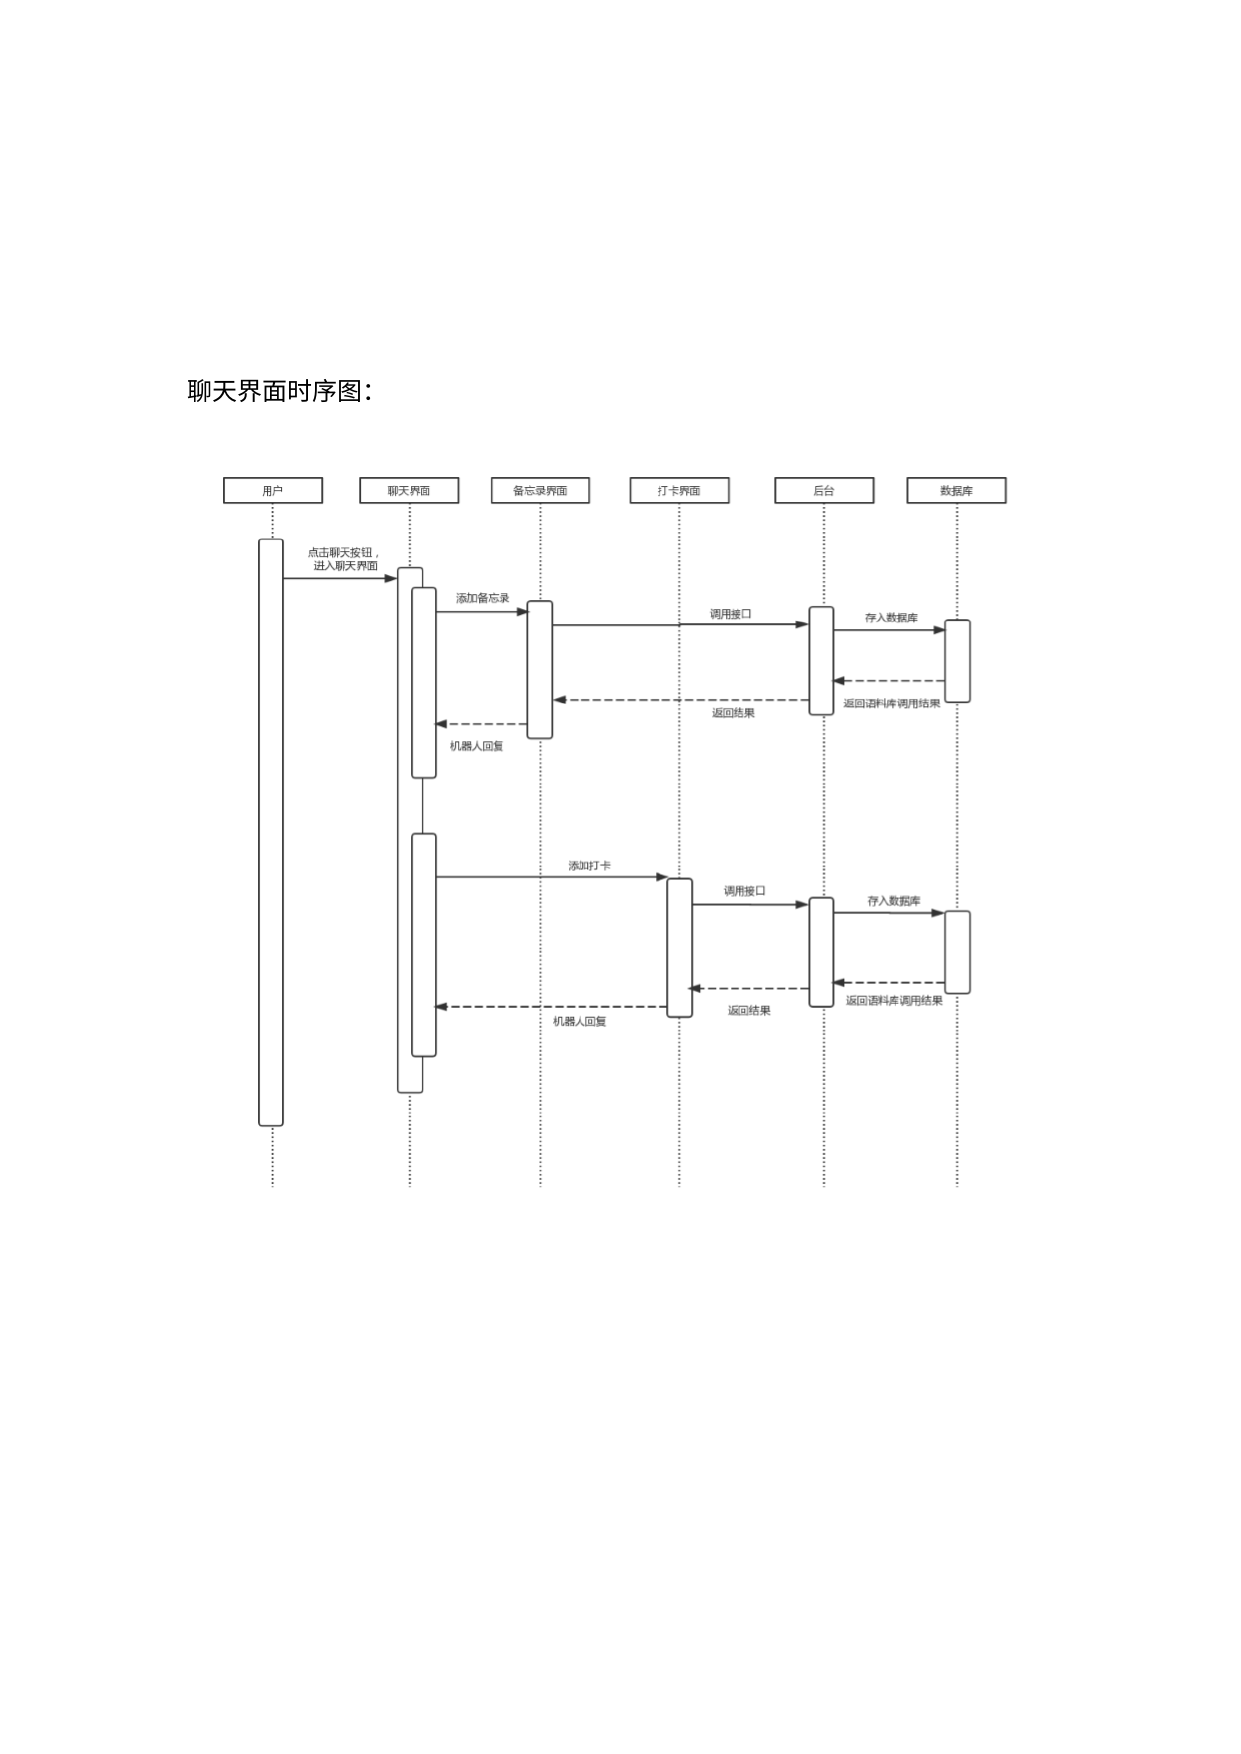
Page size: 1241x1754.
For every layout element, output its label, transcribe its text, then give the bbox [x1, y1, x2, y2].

picture [187, 458, 1053, 1195]
text 聊天界面时序图： [187, 357, 1053, 422]
